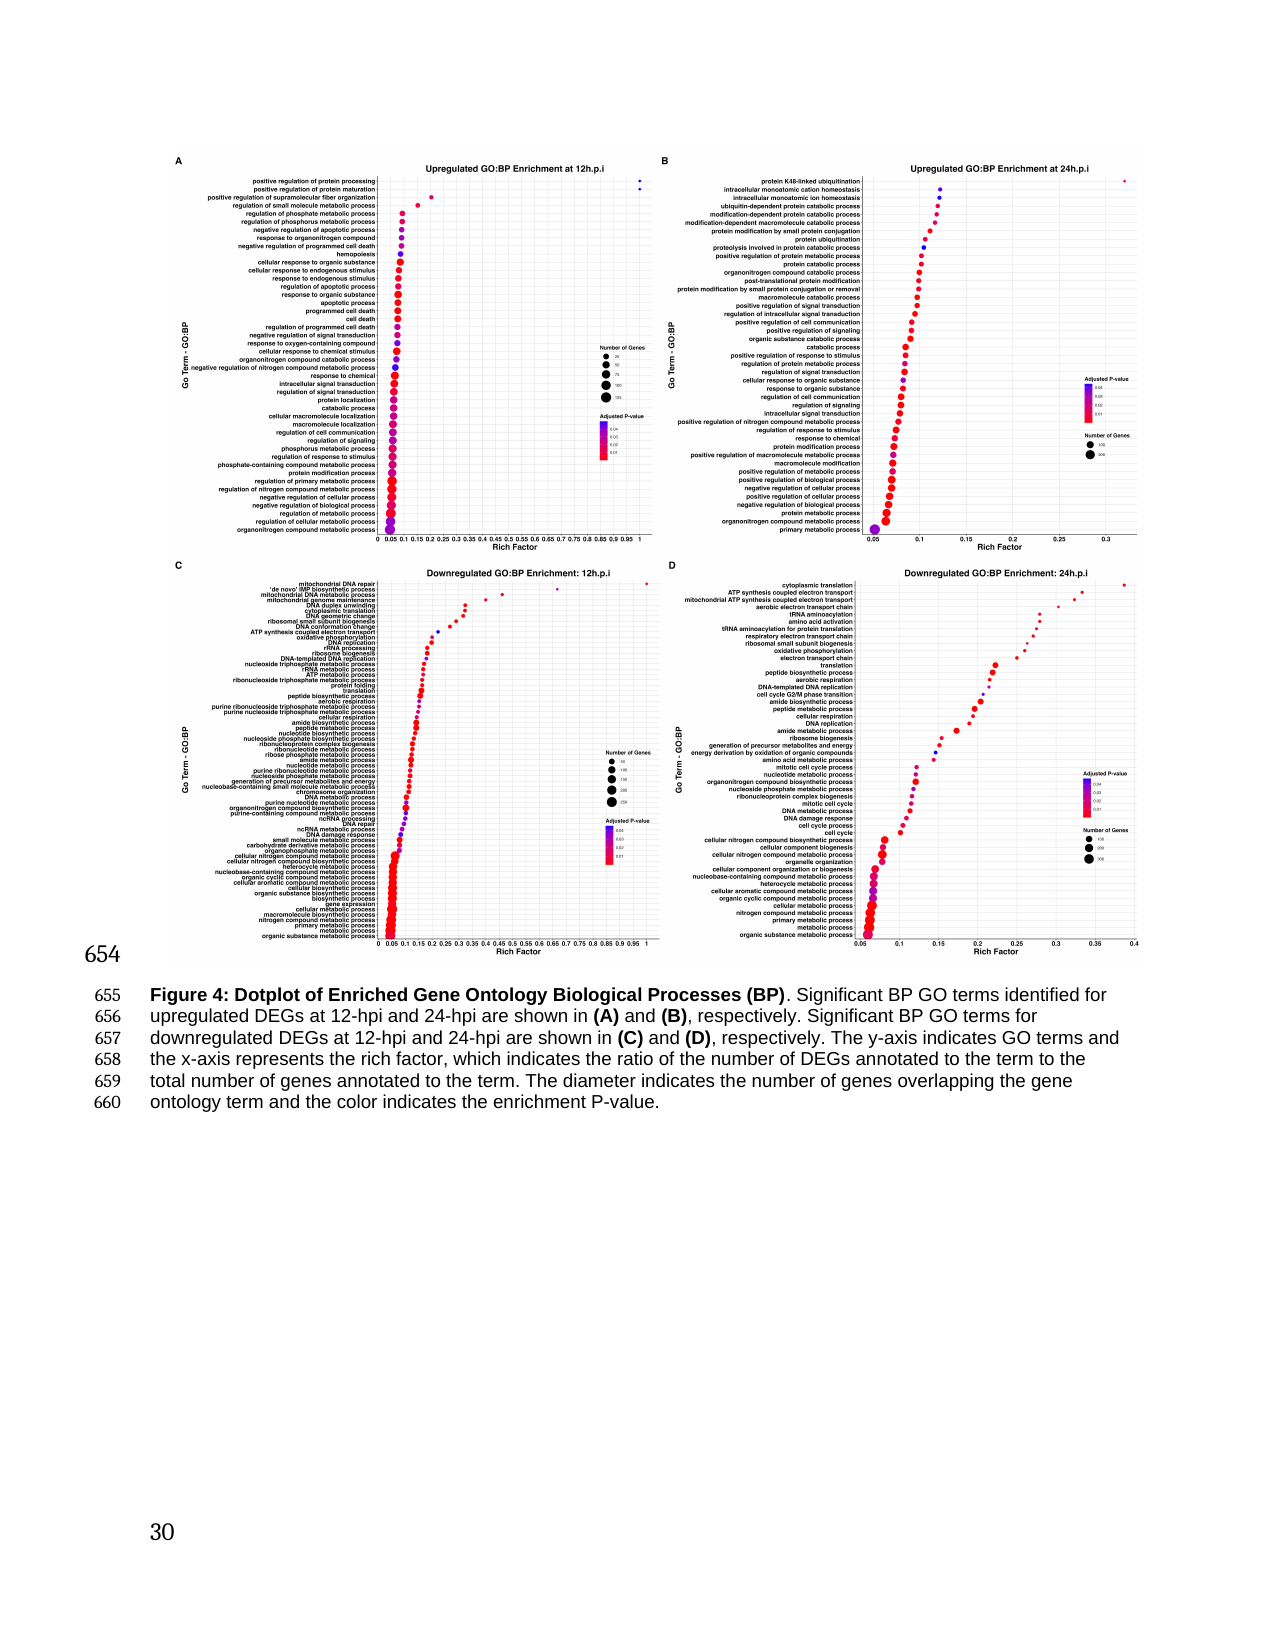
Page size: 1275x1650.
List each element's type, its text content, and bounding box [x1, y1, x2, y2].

text Figure 4: Dotplot of Enriched Gene Ontology Biological Processes (BP). Significant BP GO terms identified for upregulated DEGs at 12-hpi and 24-hpi are shown in (A) and (B), respectively. Significant BP GO terms for downregulated DEGs at 12-hpi and 24-hpi are shown in (C) and (D), respectively. The y-axis indicates GO terms and the x-axis represents the rich factor, which indicates the ratio of the number of DEGs annotated to the term to the total number of genes annotated to the term. The diameter indicates the number of genes overlapping the gene ontology term and the color indicates the enrichment P-value. [150, 983, 1125, 1113]
